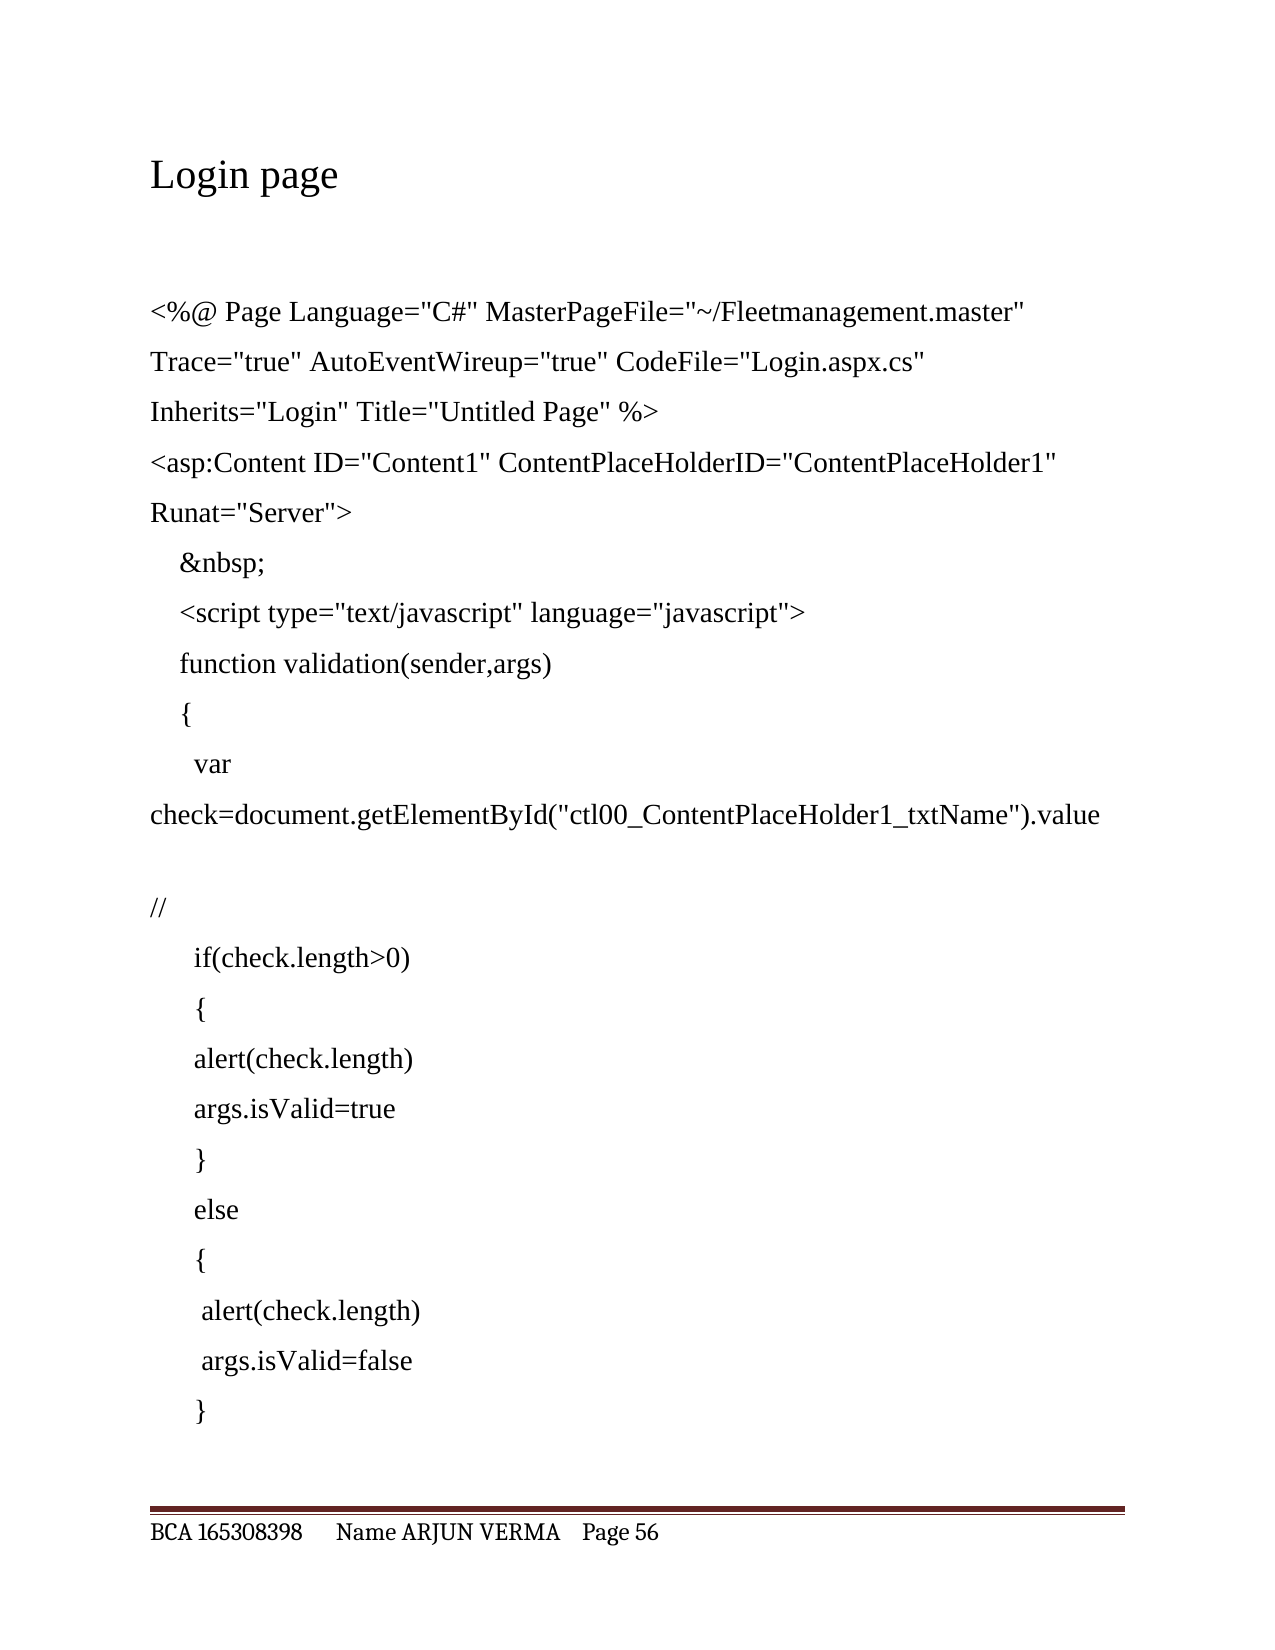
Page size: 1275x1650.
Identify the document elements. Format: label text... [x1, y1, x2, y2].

text { [150, 1242, 1125, 1276]
text alert(check.length) [150, 1293, 1125, 1326]
text <%@ Page Language="C#" MasterPageFile="~/Fleetmanagement.master" Trace="true" AutoEventWireup="true" CodeFile="Login.aspx.cs" Inherits="Login" Title="Untitled Page" %> [150, 294, 1125, 428]
text args.isValid=false [150, 1343, 1125, 1377]
text &nbsp; [150, 545, 1125, 579]
text alert(check.length) [150, 1041, 1125, 1075]
text <asp:Content ID="Content1" ContentPlaceHolderID="ContentPlaceHolder1" Runat="Server"> [150, 445, 1125, 528]
text <script type="text/javascript" language="javascript"> [150, 596, 1125, 629]
text } [150, 1142, 1125, 1175]
text var check=document.getElementById("ctl00_ContentPlaceHolder1_txtName").value [150, 747, 1125, 830]
text if(check.length>0) [150, 941, 1125, 974]
text args.isValid=true [150, 1092, 1125, 1125]
text { [150, 696, 1125, 730]
text Login page [150, 150, 1125, 198]
text } [150, 1393, 1125, 1427]
text // [150, 890, 1125, 924]
text function validation(sender,args) [150, 646, 1125, 679]
text else [150, 1192, 1125, 1226]
text { [150, 991, 1125, 1024]
